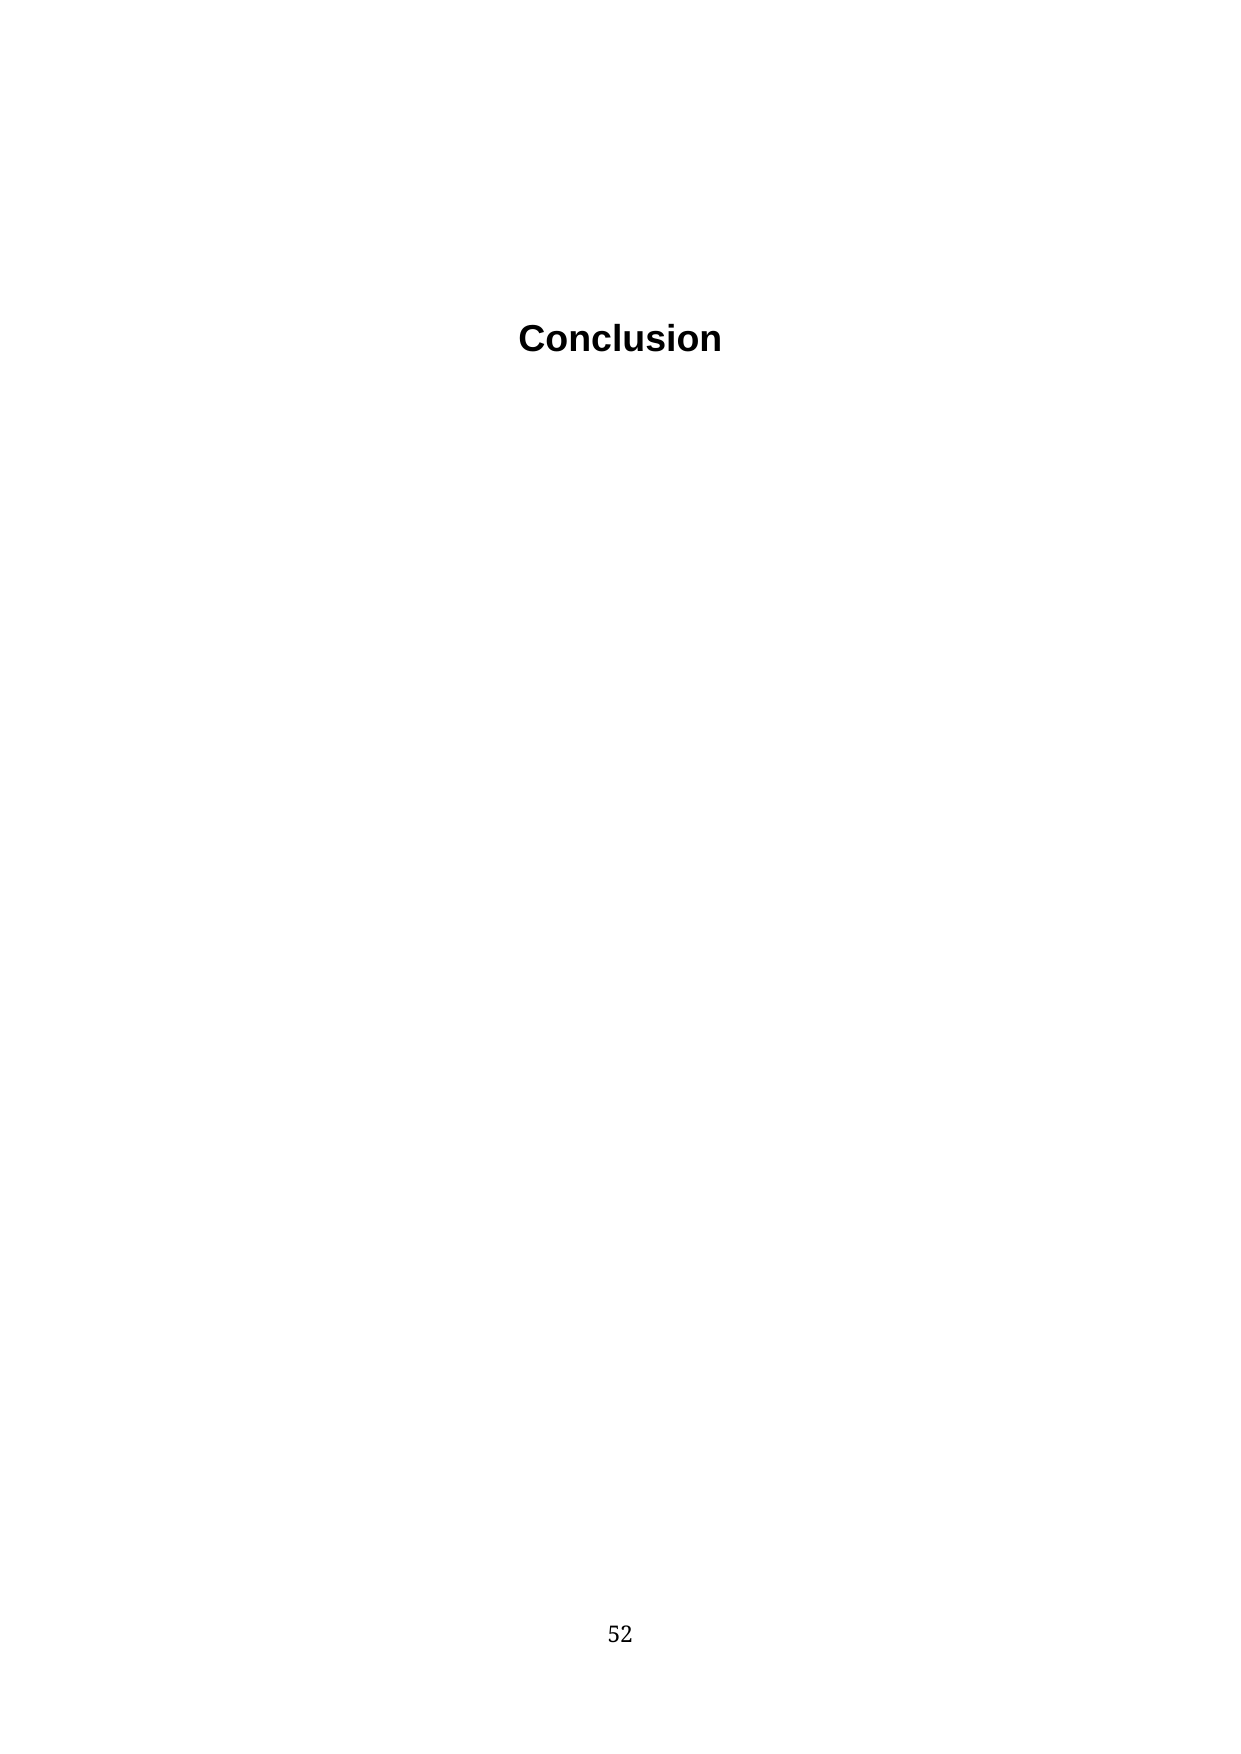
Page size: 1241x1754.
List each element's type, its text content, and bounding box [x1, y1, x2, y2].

subtitle Conclusion [150, 317, 1090, 360]
